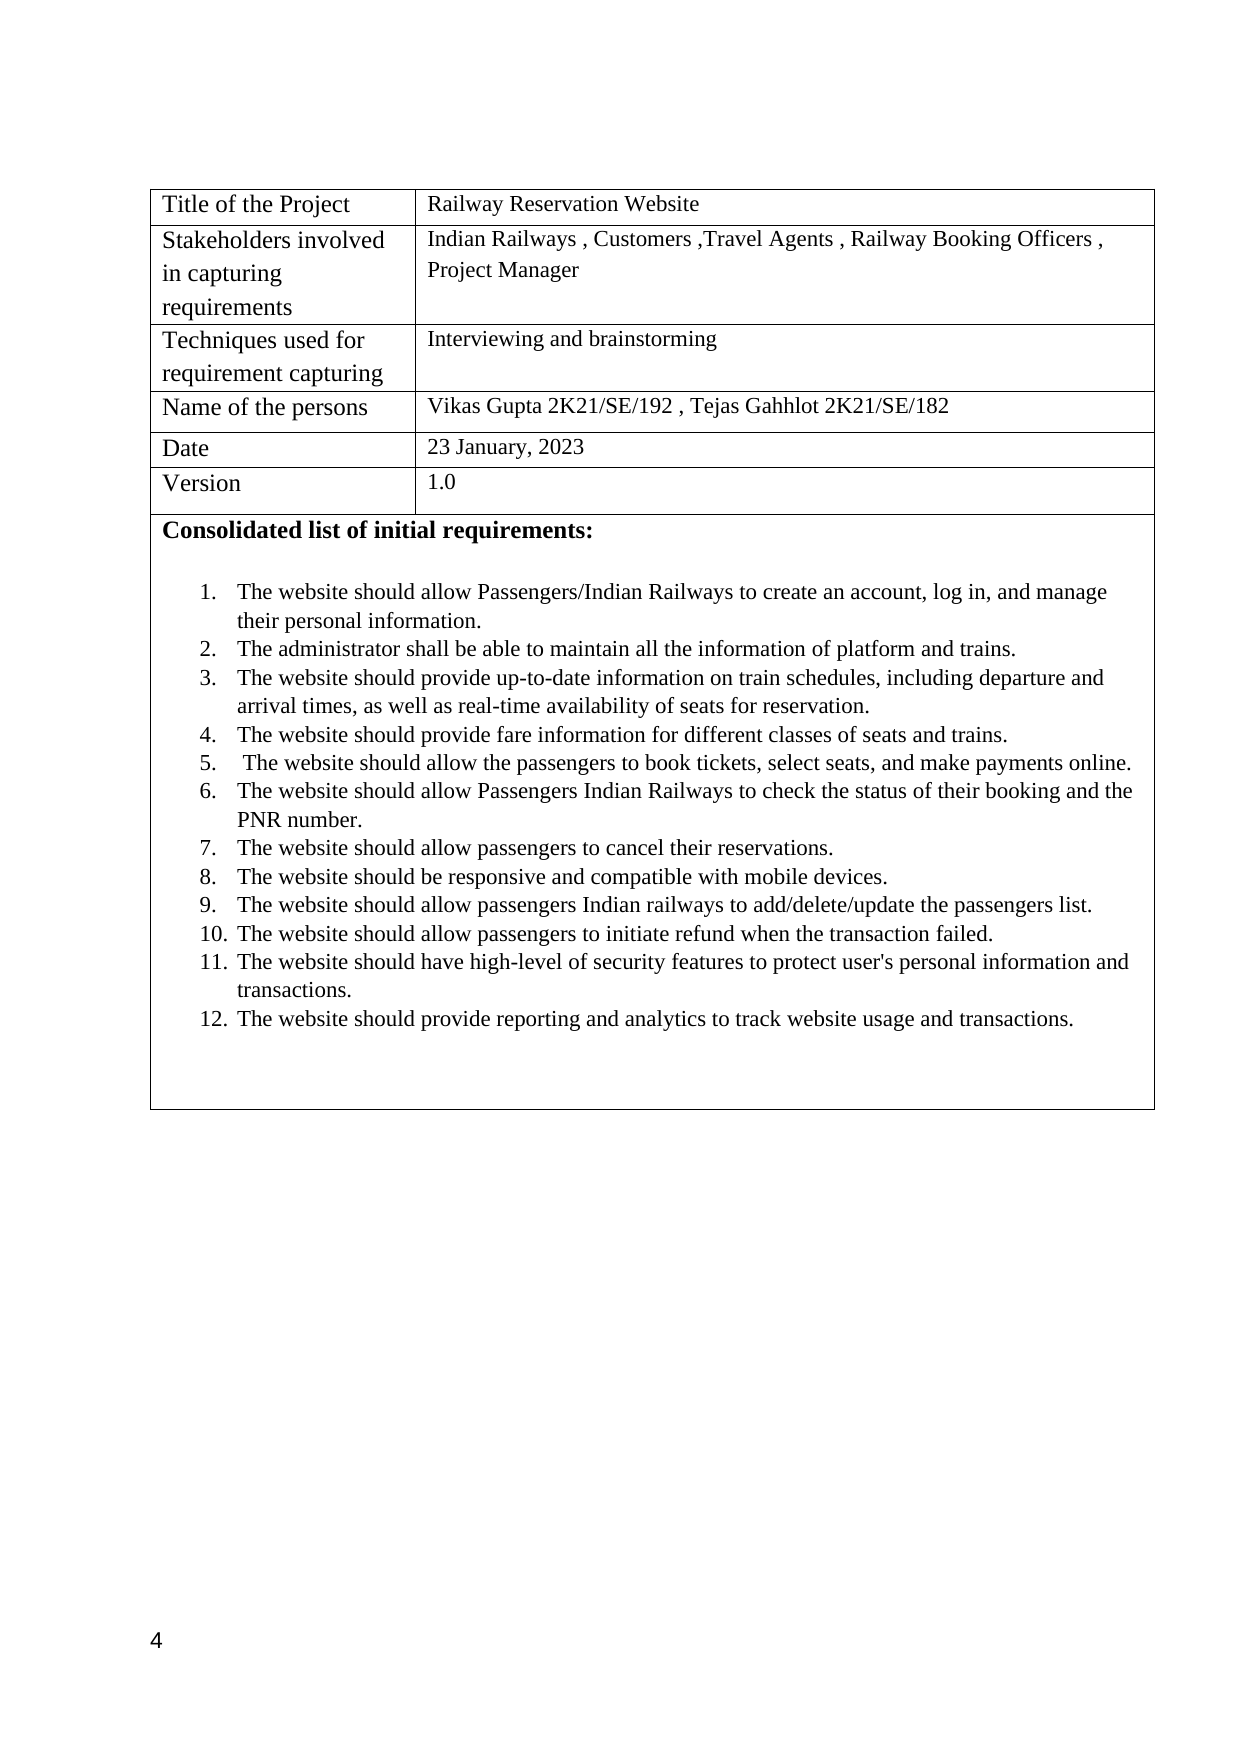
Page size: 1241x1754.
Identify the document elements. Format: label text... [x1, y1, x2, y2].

table_cell Version [151, 468, 415, 514]
table_cell Techniques used for requirement capturing [151, 325, 415, 391]
table_cell Interviewing and brainstorming [416, 325, 1154, 391]
table_header Railway Reservation Website [416, 190, 1154, 224]
table_cell 23 January, 2023 [416, 433, 1154, 467]
table_cell Name of the persons [151, 392, 415, 432]
table_cell Stakeholders involved in capturing requirements [151, 226, 415, 324]
table_cell Consolidated list of initial requirements: The website should allow Passengers/Indian Railways to create an account, log in, and manage their personal information. The administrator shall be able to maintain all the information of platform and trains. The website should provide up-to-date information on train schedules, including departure and arrival times, as well as real-time availability of seats for reservation. The website should provide fare information for different classes of seats and trains. The website should allow the passengers to book tickets, select seats, and make payments online. The website should allow Passengers Indian Railways to check the status of their booking and the PNR number. The website should allow passengers to cancel their reservations. The website should be responsive and compatible with mobile devices. The website should allow passengers Indian railways to add/delete/update the passengers list. The website should allow passengers to initiate refund when the transaction failed. The website should have high-level of security features to protect user's personal information and transactions. The website should provide reporting and analytics to track website usage and transactions. [151, 515, 1154, 1109]
table_cell Indian Railways , Customers ,Travel Agents , Railway Booking Officers , Project Manager [416, 226, 1154, 324]
table_header Title of the Project [151, 190, 415, 224]
table_cell Date [151, 433, 415, 467]
table_cell 1.0 [416, 468, 1154, 514]
table_cell Vikas Gupta 2K21/SE/192 , Tejas Gahhlot 2K21/SE/182 [416, 392, 1154, 432]
